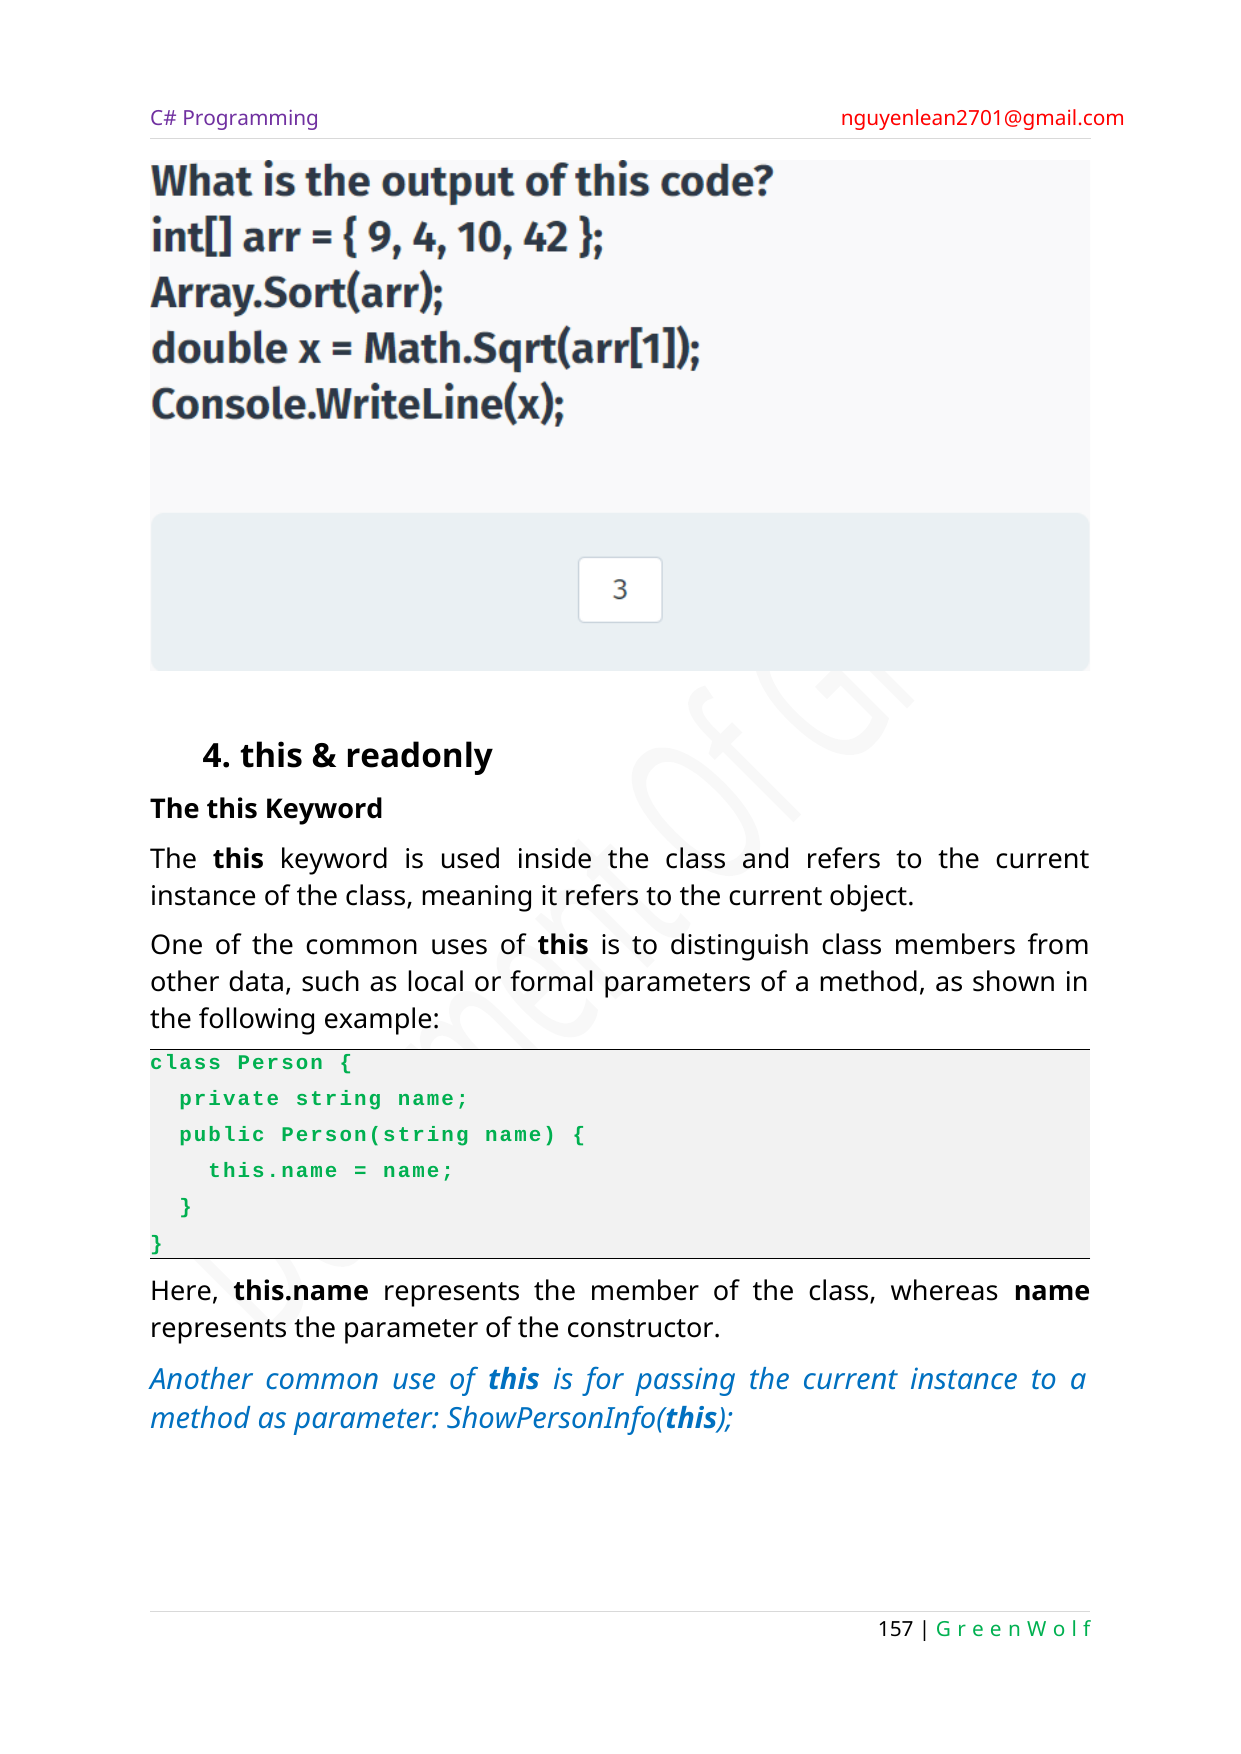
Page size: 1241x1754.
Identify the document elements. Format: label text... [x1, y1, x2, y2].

text One of the common uses of this is to distinguish class members from other data, such as local or formal parameters of a method, as shown in the following example: [150, 926, 1090, 1036]
subtitle this & readonly [202, 732, 1090, 777]
text public Person(string name) { [150, 1121, 1090, 1148]
text class Person { [150, 1050, 1090, 1075]
text Another common use of this is for passing the current instance to a method as parameter: ShowPersonInfo(this); [150, 1358, 1090, 1437]
picture [150, 160, 1091, 671]
text this.name = name; [150, 1157, 1090, 1184]
text } [150, 1193, 1090, 1220]
text The this Keyword [150, 790, 1090, 827]
text The this keyword is used inside the class and refers to the current instance of the class, meaning it refers to the current object. [150, 839, 1090, 913]
text private string name; [150, 1085, 1090, 1112]
text Here, this.name represents the member of the class, whereas name represents the parameter of the constructor. [150, 1272, 1090, 1346]
text } [150, 1229, 1090, 1258]
